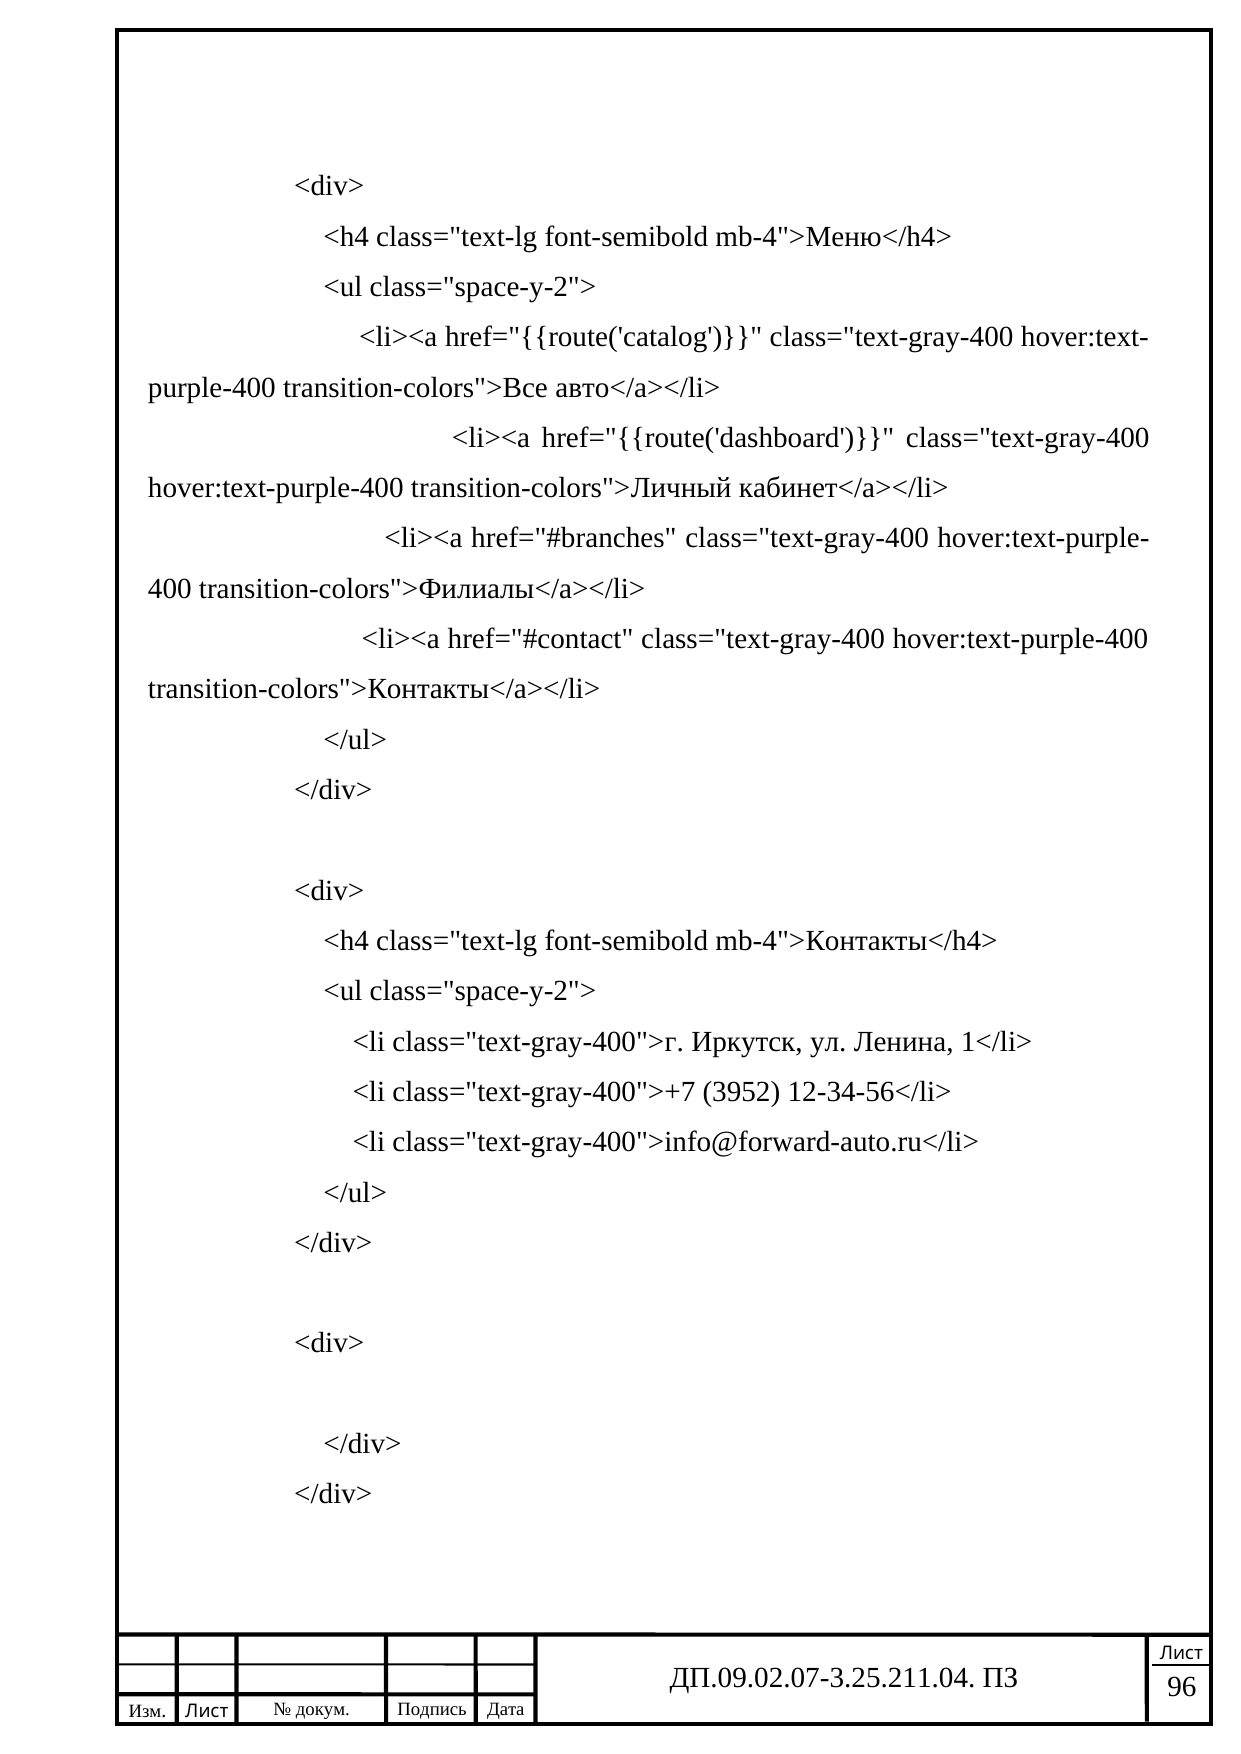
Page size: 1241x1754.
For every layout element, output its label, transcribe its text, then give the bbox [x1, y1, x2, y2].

text <li class="text-gray-400">+7 (3952) 12-34-56</li> [148, 1074, 1152, 1108]
text <div> [148, 1326, 1152, 1359]
text </ul> [148, 1175, 1152, 1208]
text </ul> [148, 722, 1152, 755]
text <div> [148, 873, 1152, 906]
text <ul class="space-y-2"> [148, 269, 1152, 303]
text </div> [148, 1426, 1152, 1460]
text <h4 class="text-lg font-semibold mb-4">Контакты</h4> [148, 923, 1152, 957]
text <li><a href="#branches" class="text-gray-400 hover:text-purple-400 transition-colors">Филиалы</a></li> [148, 521, 1152, 604]
text <li><a href="{{route('catalog')}}" class="text-gray-400 hover:text-purple-400 transition-colors">Все авто</a></li> [148, 319, 1152, 403]
text <h4 class="text-lg font-semibold mb-4">Меню</h4> [148, 219, 1152, 252]
text <li><a href="#contact" class="text-gray-400 hover:text-purple-400 transition-colors">Контакты</a></li> [148, 621, 1152, 705]
text </div> [148, 772, 1152, 806]
text <ul class="space-y-2"> [148, 973, 1152, 1007]
text <div> [148, 168, 1152, 202]
text <li><a href="{{route('dashboard')}}" class="text-gray-400 hover:text-purple-400 transition-colors">Личный кабинет</a></li> [148, 420, 1152, 504]
text <li class="text-gray-400">info@forward-auto.ru</li> [148, 1124, 1152, 1158]
text </div> [148, 1225, 1152, 1258]
text <li class="text-gray-400">г. Иркутск, ул. Ленина, 1</li> [148, 1024, 1152, 1057]
text </div> [148, 1477, 1152, 1510]
